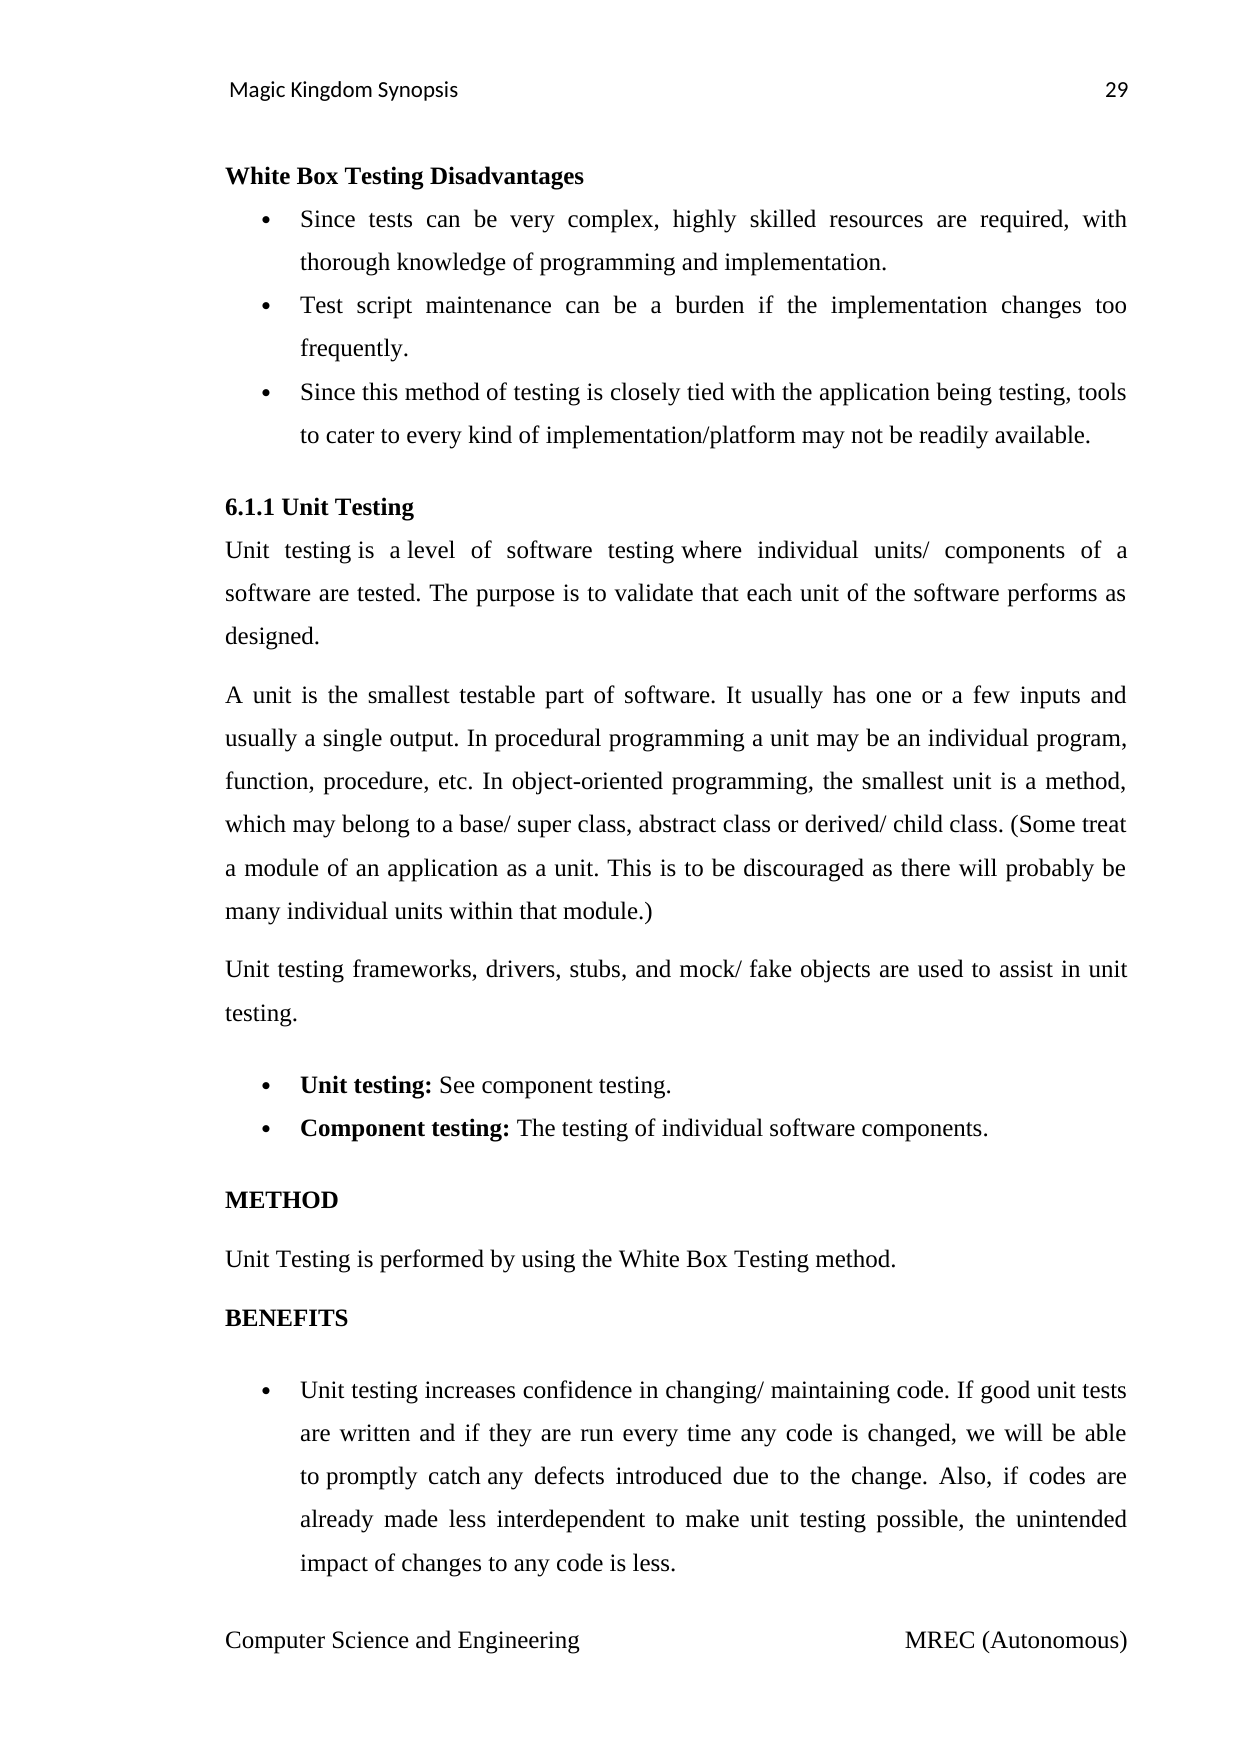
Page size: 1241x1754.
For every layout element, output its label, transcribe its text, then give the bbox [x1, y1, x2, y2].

list Unit testing increases confidence in changing/ maintaining code. If good unit tests are written and if they are run every time any code is changed, we will be able to promptly catch any defects introduced due to the change. Also, if codes are already made less interdependent to make unit testing possible, the unintended impact of changes to any code is less. [262, 1375, 1128, 1576]
text Unit Testing is performed by using the White Box Testing method. [225, 1244, 1128, 1273]
text Unit testing is a level of software testing where individual units/ components of a software are tested. The purpose is to validate that each unit of the software performs as designed. [225, 535, 1128, 650]
text Unit testing frameworks, drivers, stubs, and mock/ fake objects are used to assist in unit testing. [225, 954, 1128, 1026]
list Component testing: The testing of individual software components. [262, 1113, 1128, 1142]
list Unit testing: See component testing. [262, 1070, 1128, 1099]
text BENEFITS [225, 1303, 1128, 1332]
text White Box Testing Disadvantages [225, 161, 1128, 190]
text 6.1.1 Unit Testing [225, 492, 1128, 521]
text A unit is the smallest testable part of software. It usually has one or a few inputs and usually a single output. In procedural programming a unit may be an individual program, function, procedure, etc. In object-oriented programming, the smallest unit is a method, which may belong to a base/ super class, abstract class or derived/ child class. (Some treat a module of an application as a unit. This is to be discouraged as there will probably be many individual units within that module.) [225, 680, 1128, 924]
list Since tests can be very complex, highly skilled resources are required, with thorough knowledge of programming and implementation. [262, 204, 1128, 276]
list Test script maintenance can be a burden if the implementation changes too frequently. [262, 290, 1128, 362]
list Since this method of testing is closely tied with the application being testing, tools to cater to every kind of implementation/platform may not be readily available. [262, 377, 1128, 448]
text METHOD [225, 1185, 1128, 1214]
